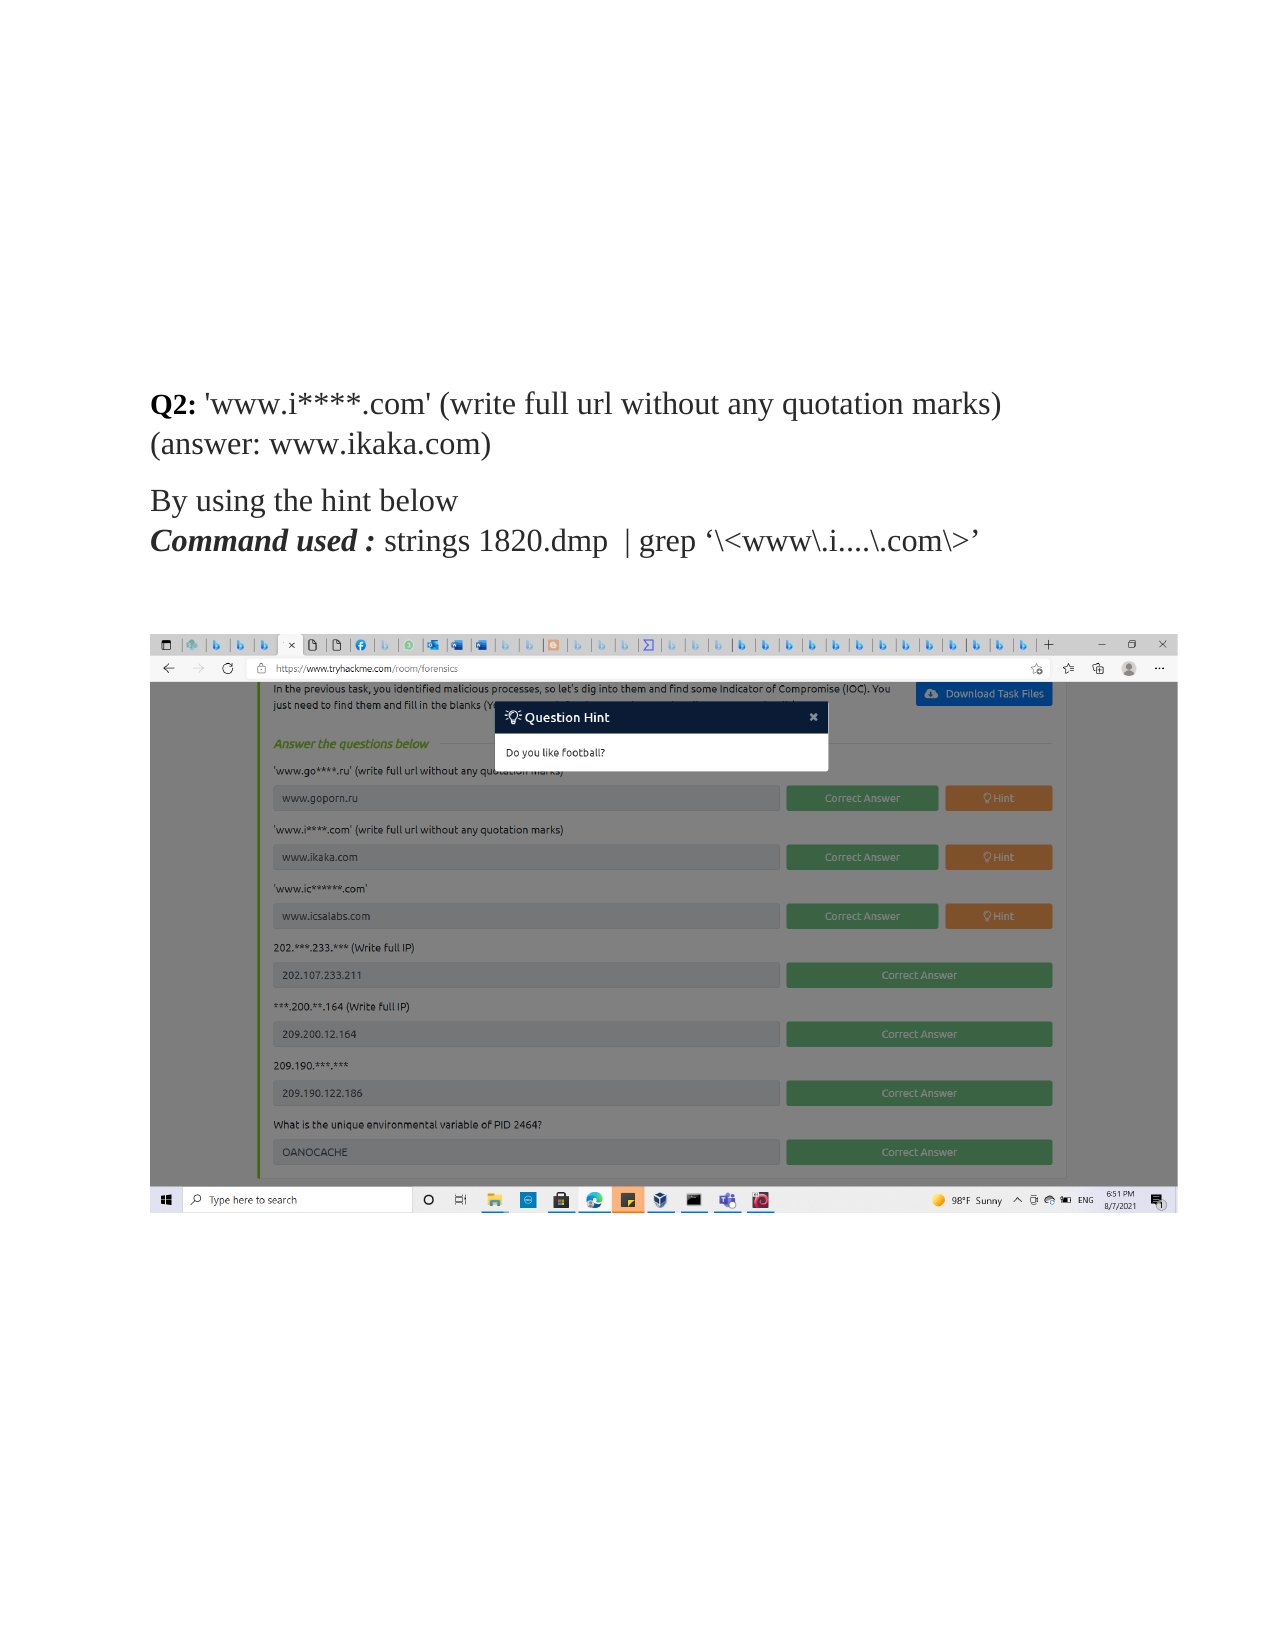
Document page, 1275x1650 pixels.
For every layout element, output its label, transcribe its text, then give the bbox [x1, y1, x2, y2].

text Q2: 'www.i****.com' (write full url without any quotation marks) (answer: www.ikaka.com) [150, 384, 1125, 461]
text By using the hint below Command used : strings 1820.dmp | grep ‘\<www\.i....\.com\>’ [150, 481, 1125, 558]
